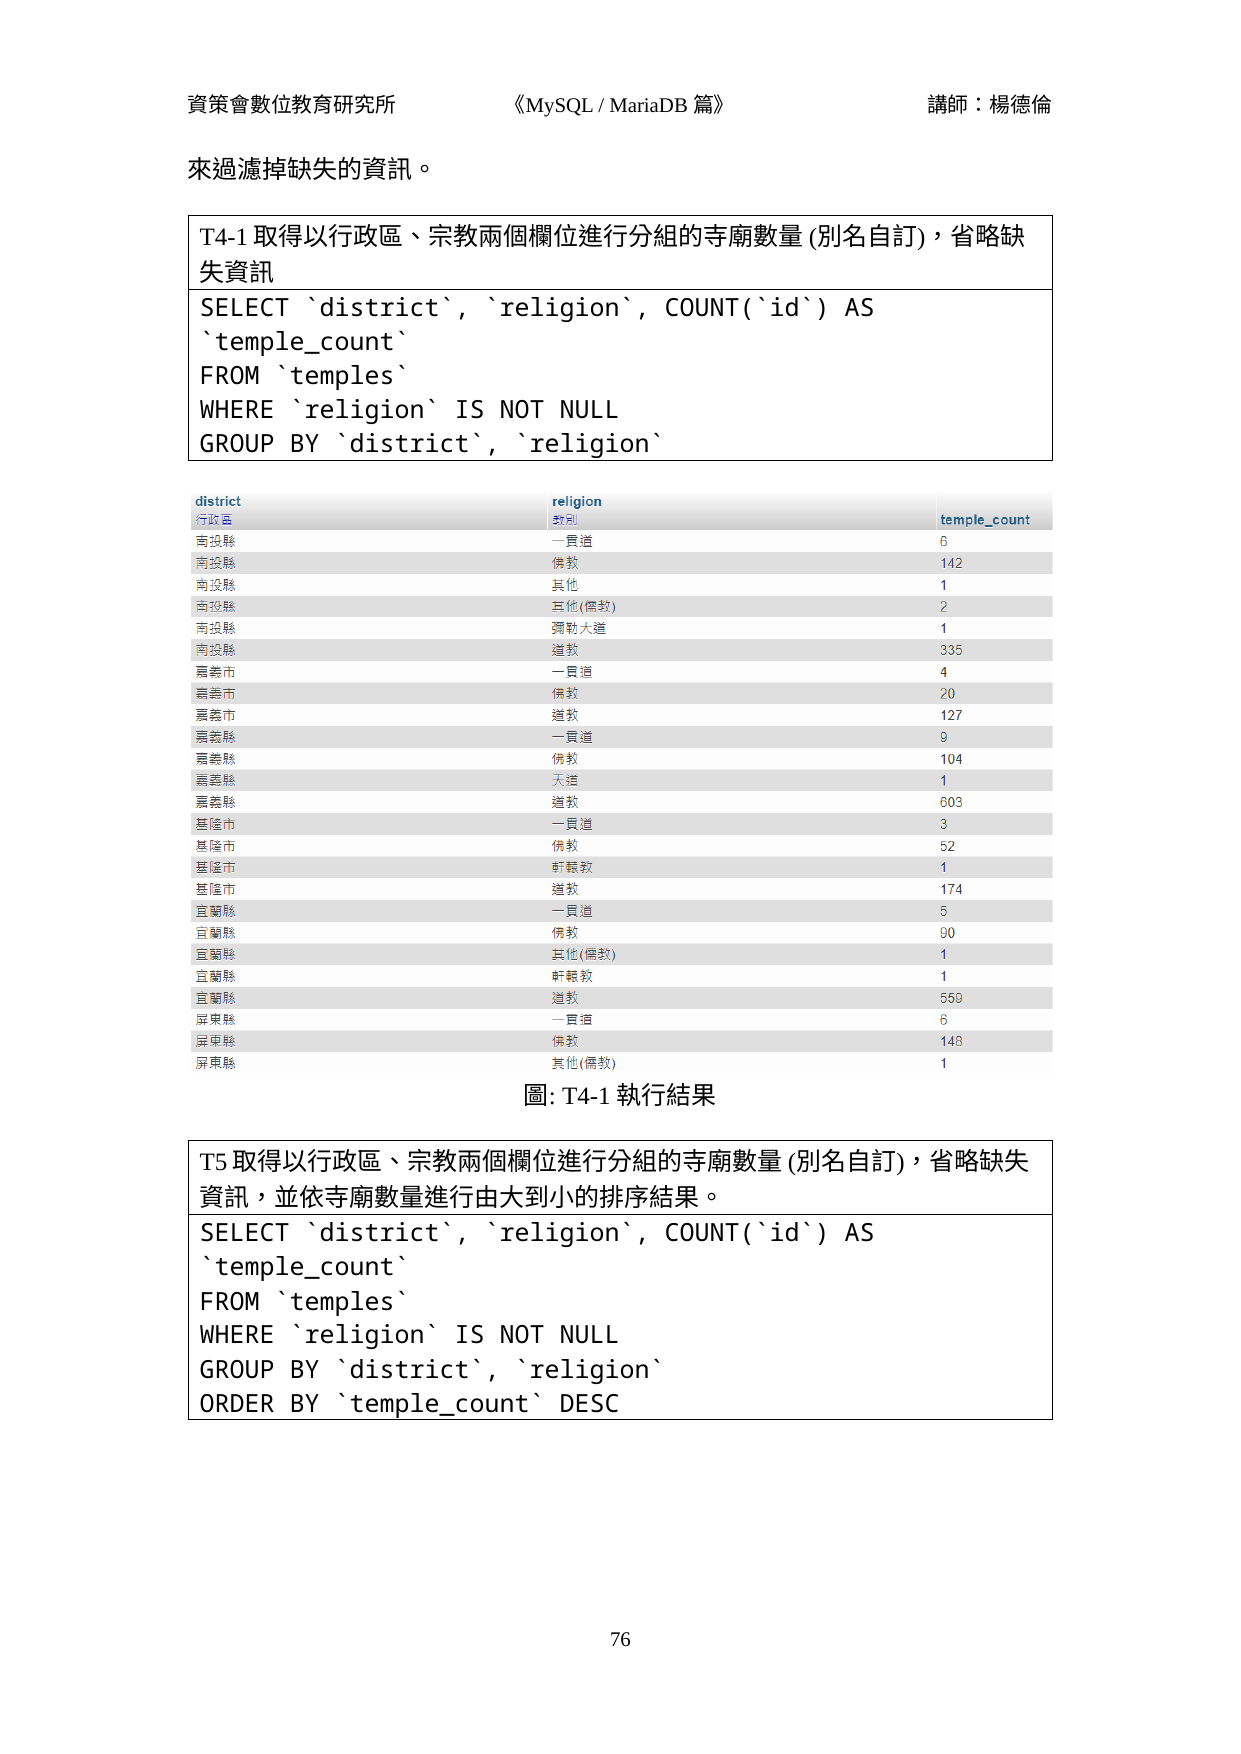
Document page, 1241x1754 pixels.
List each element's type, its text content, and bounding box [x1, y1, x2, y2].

table_header T4-1取得以行政區、宗教兩個欄位進行分組的寺廟數量 (別名自訂)，省略缺失資訊 [189, 216, 1052, 288]
table_header T5取得以行政區、宗教兩個欄位進行分組的寺廟數量 (別名自訂)，省略缺失資訊，並依寺廟數量進行由大到小的排序結果。 [189, 1141, 1052, 1214]
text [187, 150, 1053, 186]
table_cell SELECT `district`, `religion`, COUNT(`id`) AS `temple_count` FROM `temples` WHERE `religion` IS NOT NULL GROUP BY `district`, `religion` [189, 290, 1052, 460]
picture [187, 489, 1053, 1076]
text 圖: T4-1 執行結果 [187, 1076, 1053, 1112]
table_cell SELECT `district`, `religion`, COUNT(`id`) AS `temple_count` FROM `temples` WHERE `religion` IS NOT NULL GROUP BY `district`, `religion` ORDER BY `temple_count` DESC [189, 1215, 1052, 1419]
